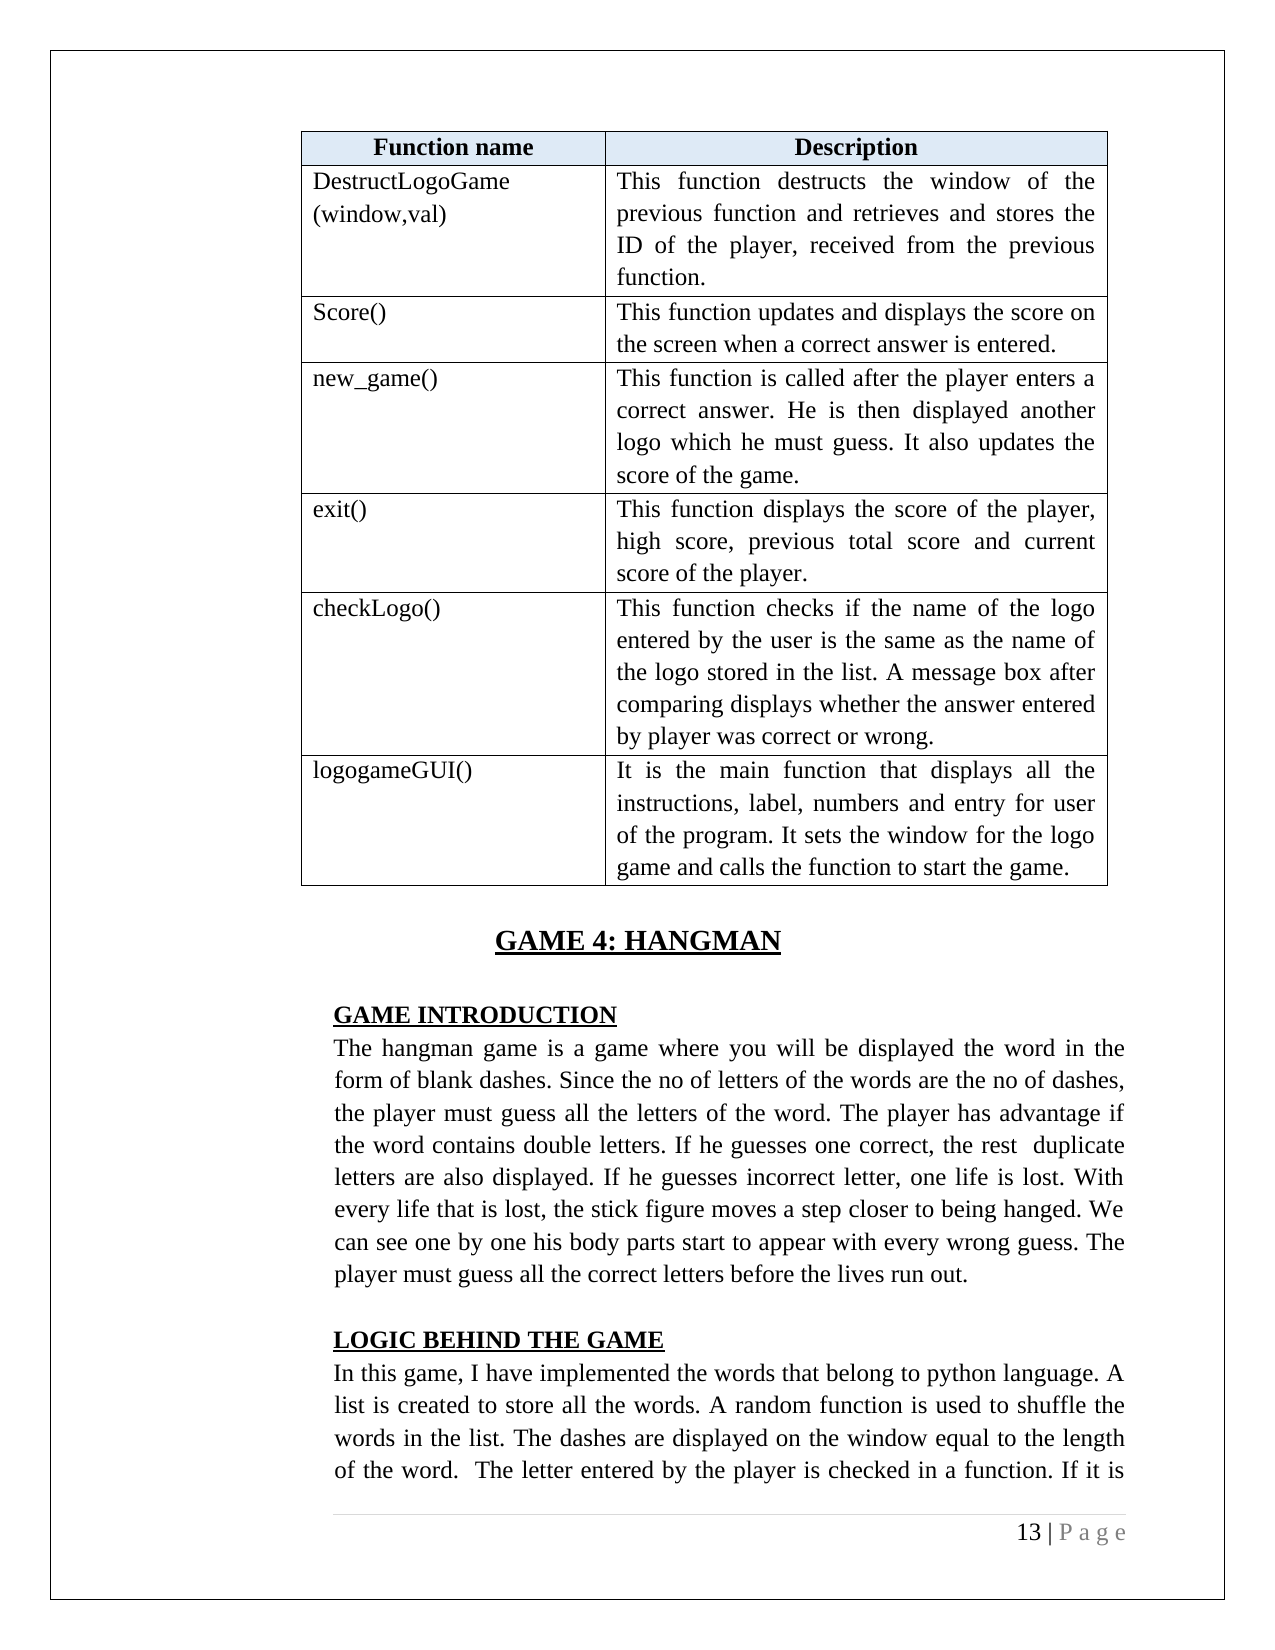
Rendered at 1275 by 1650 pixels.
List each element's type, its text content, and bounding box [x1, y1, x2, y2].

text LOGIC BEHIND THE GAME [333, 1325, 1126, 1354]
table_cell This function displays the score of the player, high score, previous total score and current score of the player. [606, 494, 1107, 592]
table_cell new_game() [302, 363, 605, 493]
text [333, 1358, 1126, 1484]
table_cell This function updates and displays the score on the screen when a correct answer is entered. [606, 297, 1107, 362]
text The hangman game is a game where you will be displayed the word in the form of blank dashes. Since the no of letters of the words are the no of dashes, the player must guess all the letters of the word. The player has advantage if the word contains double letters. If he guesses one correct, the rest duplicate letters are also displayed. If he guesses incorrect letter, one life is lost. With every life that is lost, the stick figure moves a step closer to being hanged. We can see one by one his body parts start to appear with every wrong guess. The player must guess all the correct letters before the lives run out. [333, 1033, 1126, 1287]
table_header Description [606, 132, 1107, 165]
table_cell This function is called after the player enters a correct answer. He is then displayed another logo which he must guess. It also updates the score of the game. [606, 363, 1107, 493]
table_cell This function destructs the window of the previous function and retrieves and stores the ID of the player, received from the previous function. [606, 166, 1107, 296]
text GAME INTRODUCTION [333, 1000, 1126, 1029]
table_header Function name [302, 132, 605, 165]
text GAME 4: HANGMAN [150, 923, 1126, 957]
table_cell exit() [302, 494, 605, 592]
table_cell logogameGUI() [302, 756, 605, 885]
table_cell This function checks if the name of the logo entered by the user is the same as the name of the logo stored in the list. A message box after comparing displays whether the answer entered by player was correct or wrong. [606, 593, 1107, 754]
table_cell checkLogo() [302, 593, 605, 754]
table_cell It is the main function that displays all the instructions, label, numbers and entry for user of the program. It sets the window for the logo game and calls the function to start the game. [606, 756, 1107, 885]
table_cell DestructLogoGame (window,val) [302, 166, 605, 296]
table_cell Score() [302, 297, 605, 362]
